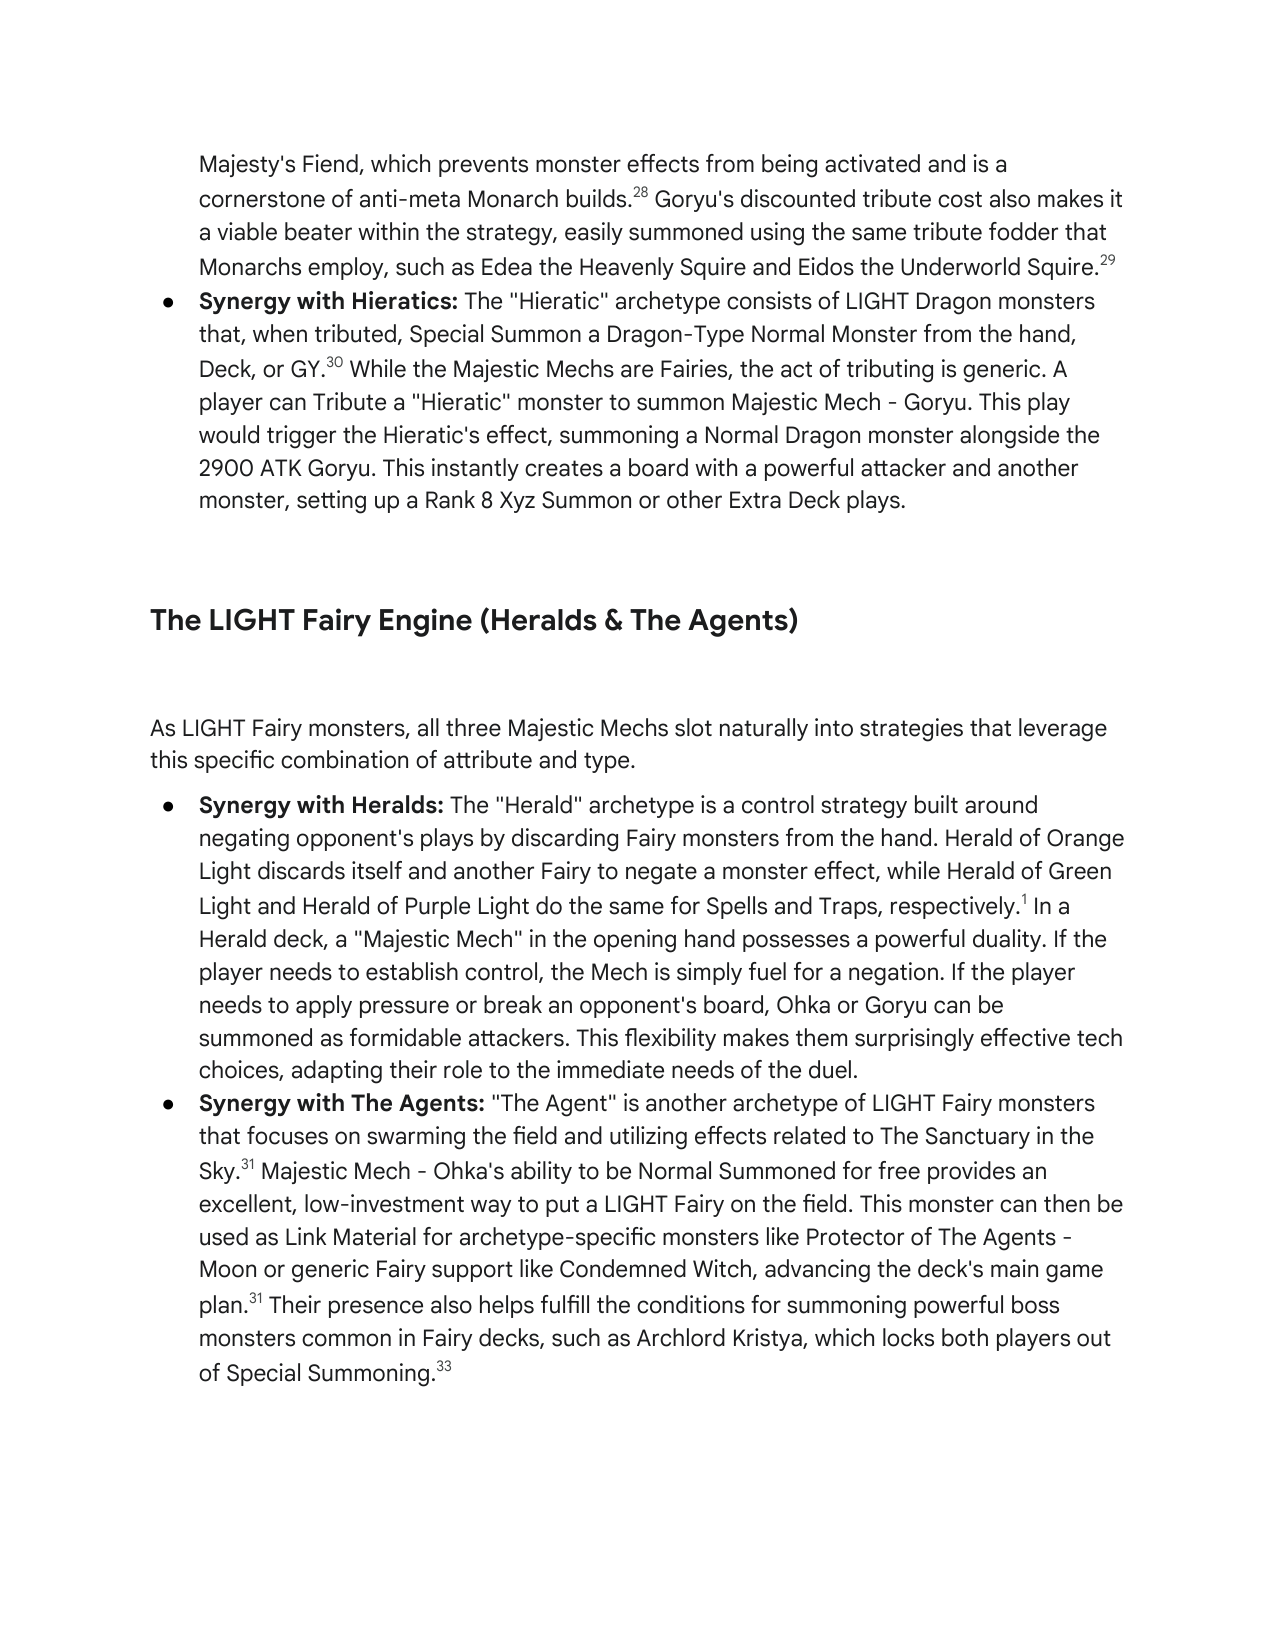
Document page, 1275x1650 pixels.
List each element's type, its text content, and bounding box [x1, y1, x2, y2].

subtitle The LIGHT Fairy Engine (Heralds & The Agents) [150, 602, 1125, 638]
list Synergy with Hieratics: The "Hieratic" archetype consists of LIGHT Dragon monsters that, when tributed, Special Summon a Dragon-Type Normal Monster from the hand, Deck, or GY.30 While the Majestic Mechs are Fairies, the act of tributing is generic. A player can Tribute a "Hieratic" monster to summon Majestic Mech - Goryu. This play would trigger the Hieratic's effect, summoning a Normal Dragon monster alongside the 2900 ATK Goryu. This instantly creates a board with a powerful attacker and another monster, setting up a Rank 8 Xyz Summon or other Extra Deck plays. [161, 287, 1125, 515]
list Synergy with Heralds: The "Herald" archetype is a control strategy built around negating opponent's plays by discarding Fairy monsters from the hand. Herald of Orange Light discards itself and another Fairy to negate a monster effect, while Herald of Green Light and Herald of Purple Light do the same for Spells and Traps, respectively.1 In a Herald deck, a "Majestic Mech" in the opening hand possesses a powerful duality. If the player needs to establish control, the Mech is simply fuel for a negation. If the player needs to apply pressure or break an opponent's board, Ohka or Goryu can be summoned as formidable attackers. This flexibility makes them surprisingly effective tech choices, adapting their role to the immediate needs of the duel. [161, 792, 1125, 1085]
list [161, 150, 1125, 283]
list Synergy with The Agents: "The Agent" is another archetype of LIGHT Fairy monsters that focuses on swarming the field and utilizing effects related to The Sanctuary in the Sky.31 Majestic Mech - Ohka's ability to be Normal Summoned for free provides an excellent, low-investment way to put a LIGHT Fairy on the field. This monster can then be used as Link Material for archetype-specific monsters like Protector of The Agents - Moon or generic Fairy support like Condemned Witch, advancing the deck's main game plan.31 Their presence also helps fulfill the conditions for summoning powerful boss monsters common in Fairy decks, such as Archlord Kristya, which locks both players out of Special Summoning.33 [161, 1089, 1125, 1389]
text As LIGHT Fairy monsters, all three Majestic Mechs slot naturally into strategies that leverage this specific combination of attribute and type. [150, 714, 1125, 775]
